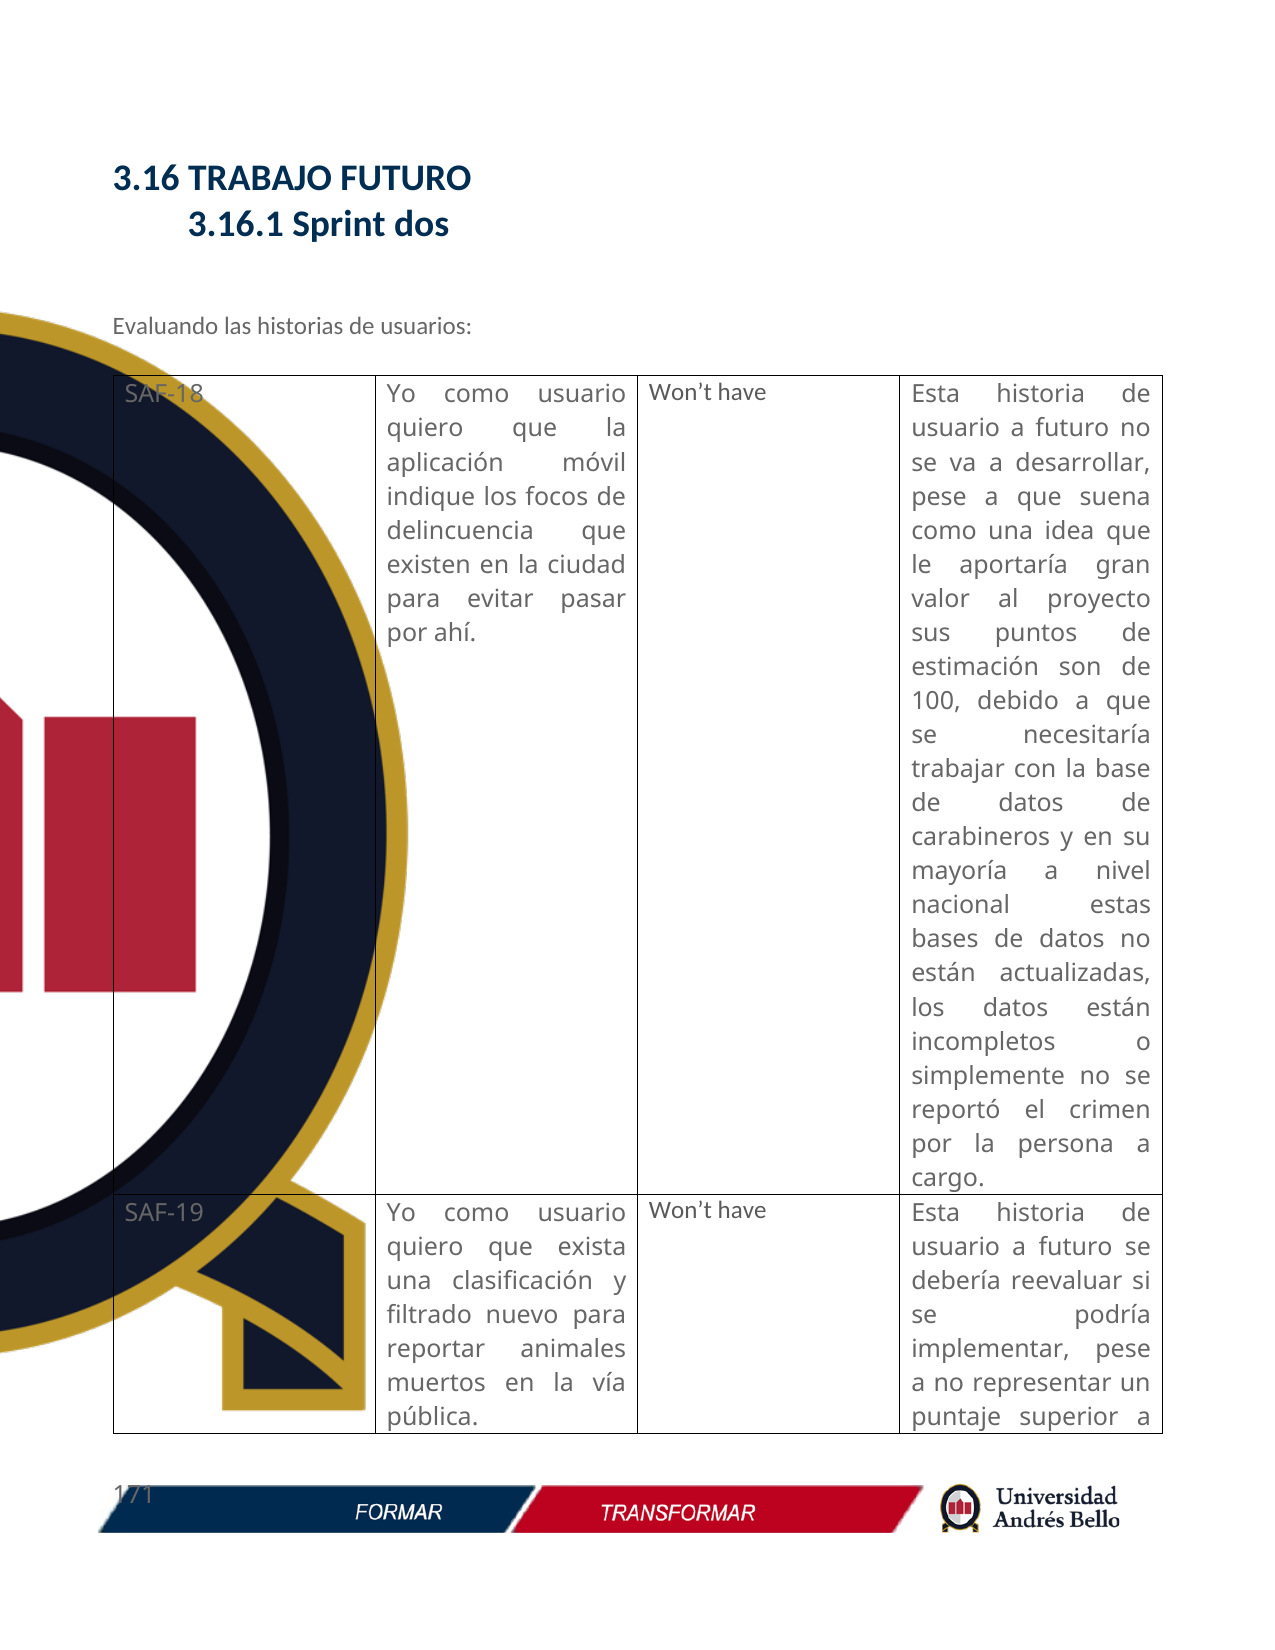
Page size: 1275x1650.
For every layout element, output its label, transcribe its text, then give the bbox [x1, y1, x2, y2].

table_header SAF-18 [114, 376, 375, 1193]
text Evaluando las historias de usuarios: [112, 310, 1162, 341]
subtitle 3.16 TRABAJO FUTURO [112, 154, 1162, 200]
subtitle 3.16.1 Sprint dos [187, 200, 1162, 246]
table_cell SAF-19 [114, 1195, 375, 1433]
picture [97, 1483, 1120, 1533]
table_cell Won’t have [638, 1195, 899, 1433]
table_header Yo como usuario quiero que la aplicación móvil indique los focos de delincuencia que existen en la ciudad para evitar pasar por ahí. [376, 376, 637, 1193]
table_header Esta historia de usuario a futuro no se va a desarrollar, pese a que suena como una idea que le aportaría gran valor al proyecto sus puntos de estimación son de 100, debido a que se necesitaría trabajar con la base de datos de carabineros y en su mayoría a nivel nacional estas bases de datos no están actualizadas, los datos están incompletos o simplemente no se reportó el crimen por la persona a cargo. [900, 376, 1162, 1193]
picture [0, 299, 422, 1423]
table_cell Yo como usuario quiero que exista una clasificación y filtrado nuevo para reportar animales muertos en la vía pública. [376, 1195, 637, 1433]
table_header Won’t have [638, 376, 899, 1193]
